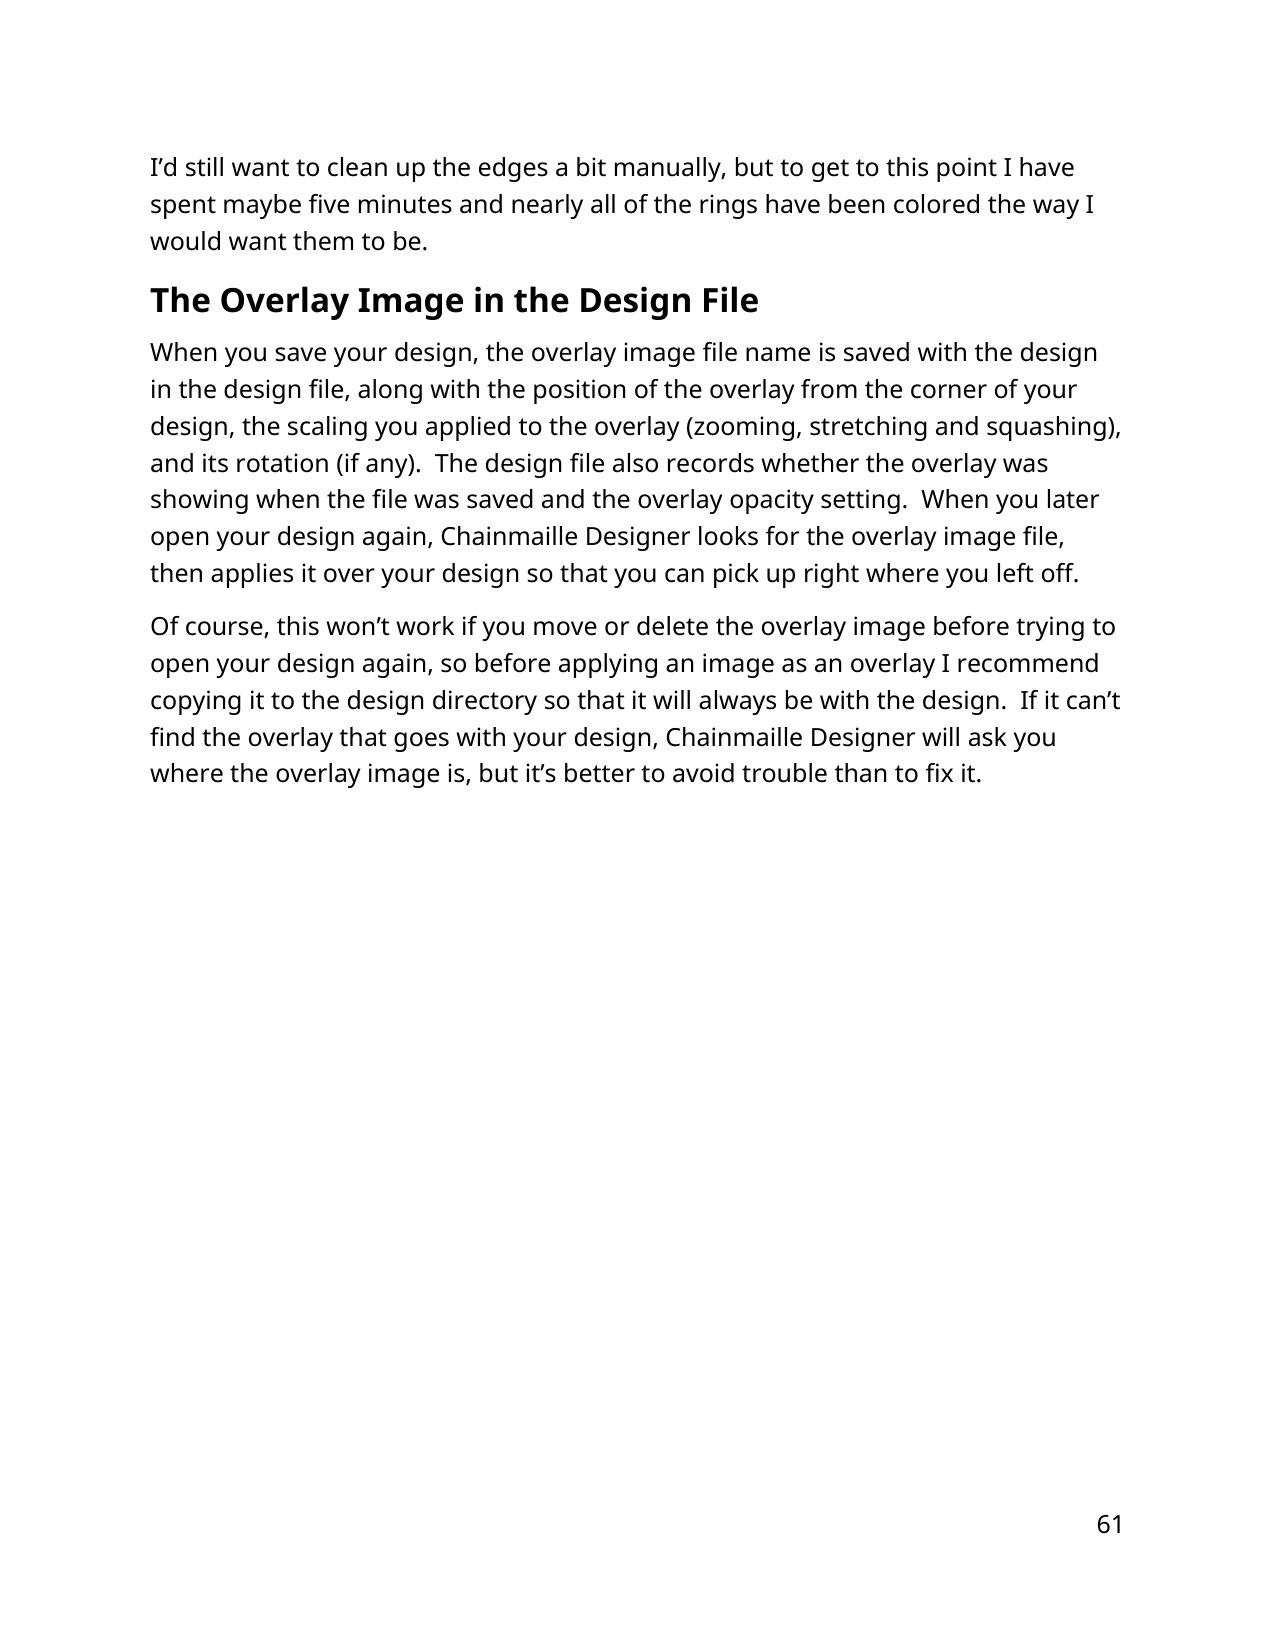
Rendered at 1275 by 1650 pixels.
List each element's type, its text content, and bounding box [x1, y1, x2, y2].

text When you save your design, the overlay image file name is saved with the design in the design file, along with the position of the overlay from the corner of your design, the scaling you applied to the overlay (zooming, stretching and squashing), and its rotation (if any). The design file also records whether the overlay was showing when the file was saved and the overlay opacity setting. When you later open your design again, Chainmaille Designer looks for the overlay image file, then applies it over your design so that you can pick up right where you left off. [150, 335, 1125, 589]
text Of course, this won’t work if you move or delete the overlay image before trying to open your design again, so before applying an image as an overlay I recommend copying it to the design directory so that it will always be with the design. If it can’t find the overlay that goes with your design, Chainmaille Designer will ask you where the overlay image is, but it’s better to avoid trouble than to fix it. [150, 609, 1125, 790]
subtitle The Overlay Image in the Design File [150, 277, 1125, 322]
text I’d still want to clean up the edges a bit manually, but to get to this point I have spent maybe five minutes and nearly all of the rings have been colored the way I would want them to be. [150, 150, 1125, 258]
